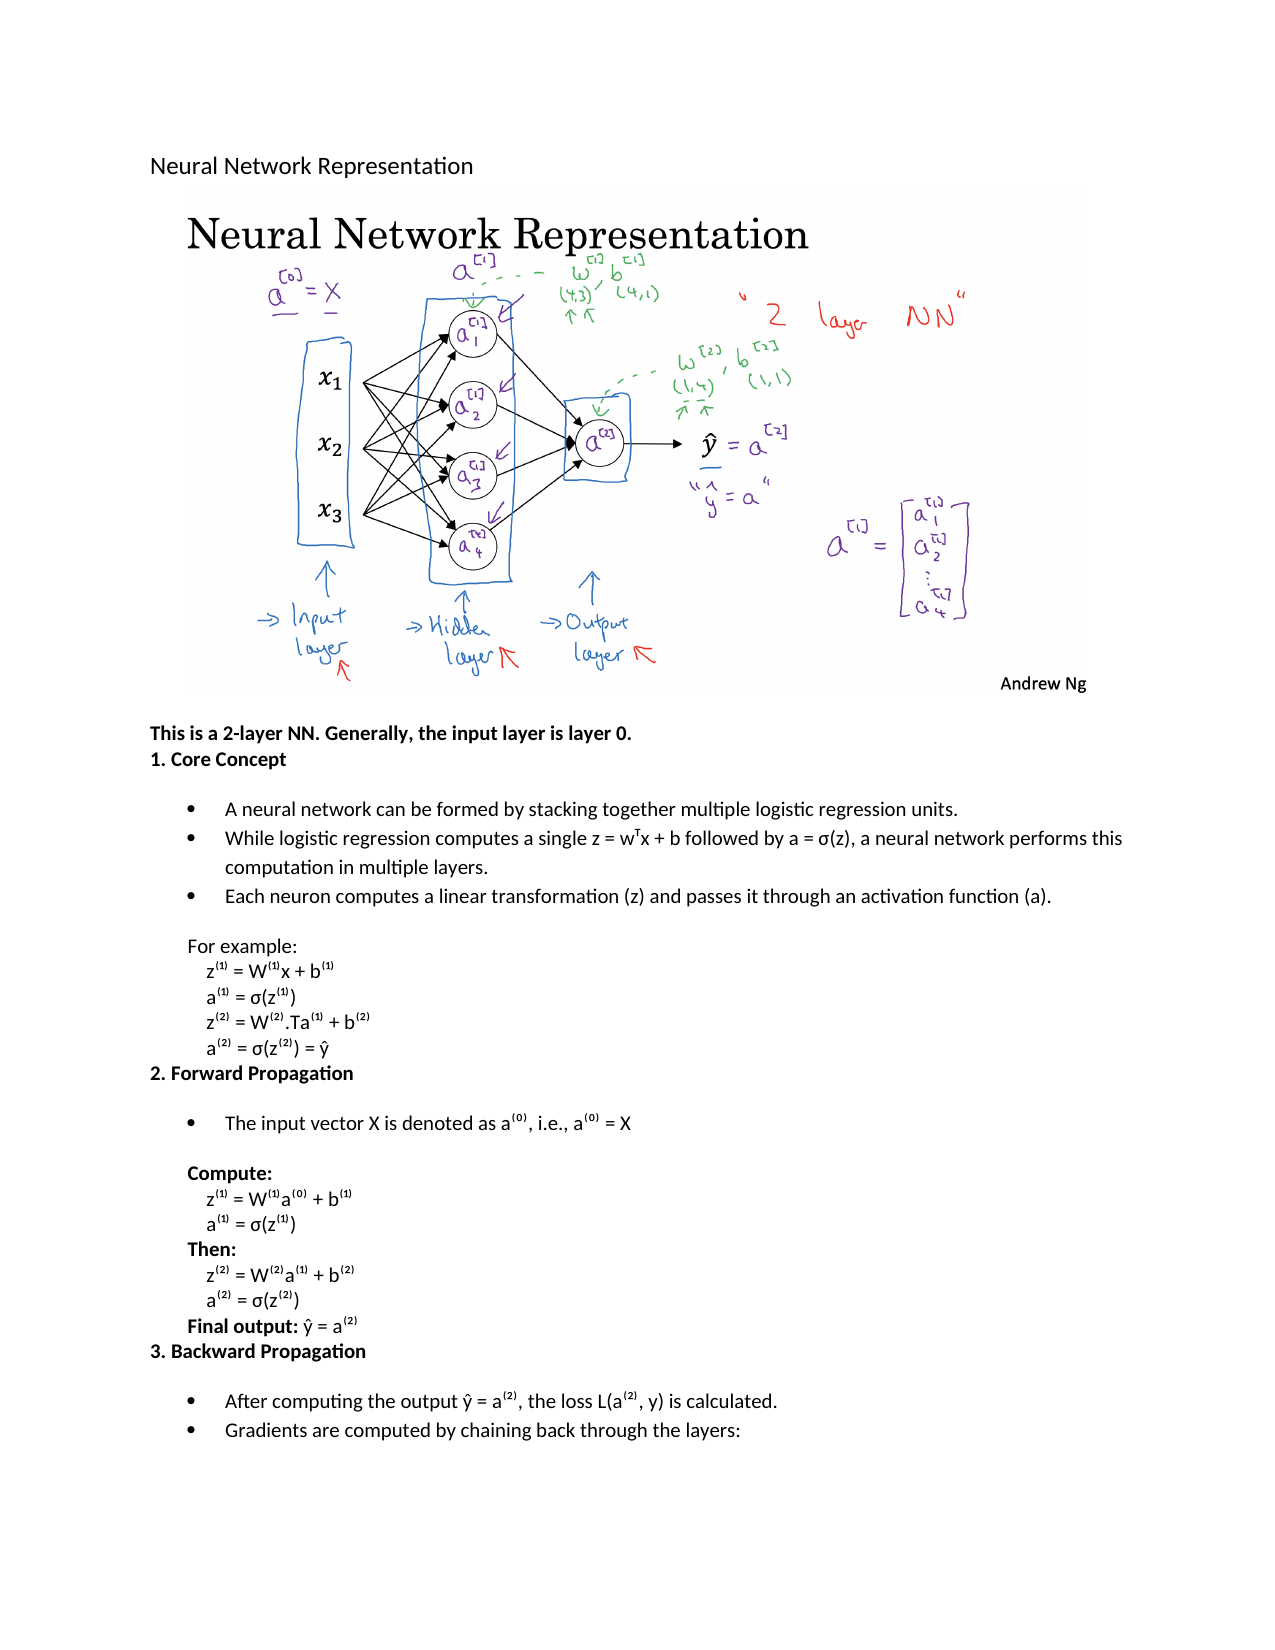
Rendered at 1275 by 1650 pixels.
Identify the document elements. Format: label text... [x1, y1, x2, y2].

list Each neuron computes a linear transformation (z) and passes it through an activation function (a). [187, 883, 1125, 909]
list A neural network can be formed by stacking together multiple logistic regression units. [187, 796, 1125, 821]
text Compute: z⁽¹⁾ = W⁽¹⁾a⁽⁰⁾ + b⁽¹⁾ a⁽¹⁾ = σ(z⁽¹⁾) Then: z⁽²⁾ = W⁽²⁾a⁽¹⁾ + b⁽²⁾ a⁽²⁾ = σ(z⁽²⁾) Final output: ŷ = a⁽²⁾ [187, 1160, 1125, 1338]
list 3. Backward Propagation [150, 1338, 1125, 1364]
list While logistic regression computes a single z = wᵀx + b followed by a = σ(z), a neural network performs this computation in multiple layers. [187, 825, 1125, 879]
list Gradients are computed by chaining back through the layers: [187, 1417, 1125, 1443]
list 1. Core Concept [150, 746, 1125, 771]
list The input vector X is denoted as a⁽⁰⁾, i.e., a⁽⁰⁾ = X [187, 1110, 1125, 1136]
text For example: z⁽¹⁾ = W⁽¹⁾x + b⁽¹⁾ a⁽¹⁾ = σ(z⁽¹⁾) z⁽²⁾ = W⁽²⁾.Ta⁽¹⁾ + b⁽²⁾ a⁽²⁾ = σ(z⁽²⁾) = ŷ [187, 933, 1125, 1060]
list After computing the output ŷ = a⁽²⁾, the loss L(a⁽²⁾, y) is calculated. [187, 1388, 1125, 1414]
subtitle Neural Network Representation [150, 150, 1125, 181]
picture [187, 188, 1088, 695]
text This is a 2-layer NN. Generally, the input layer is layer 0. [150, 720, 1125, 746]
list 2. Forward Propagation [150, 1060, 1125, 1086]
